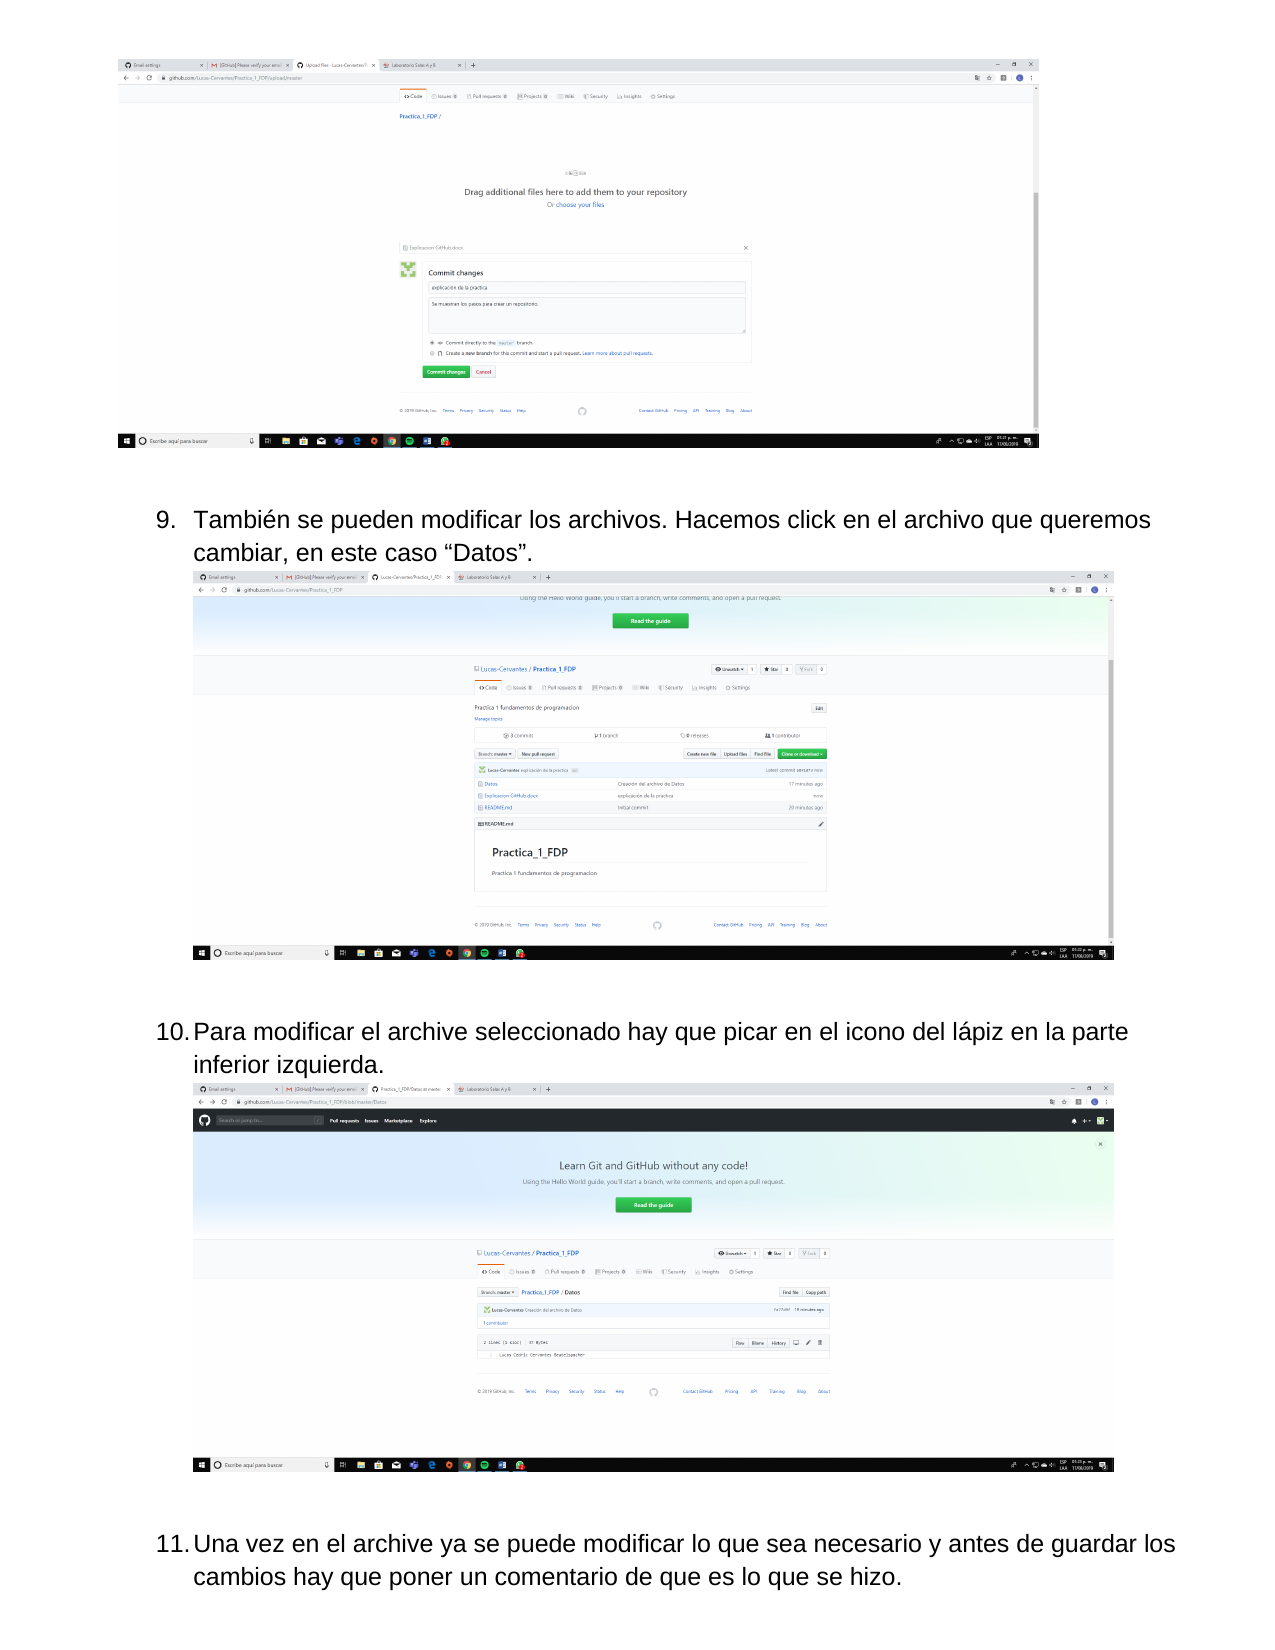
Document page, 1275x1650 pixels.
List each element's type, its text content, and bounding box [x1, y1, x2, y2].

list Una vez en el archive ya se puede modificar lo que sea necesario y antes de guardar los cambios hay que poner un comentario de que es lo que se hizo. [156, 1529, 1205, 1591]
list Para modificar el archive seleccionado hay que picar en el icono del lápiz en la parte inferior izquierda. [156, 1017, 1205, 1079]
list También se pueden modificar los archivos. Hacemos click en el archivo que queremos cambiar, en este caso “Datos”. [156, 505, 1205, 567]
picture [193, 1083, 1114, 1472]
picture [193, 571, 1114, 960]
picture [118, 59, 1039, 448]
